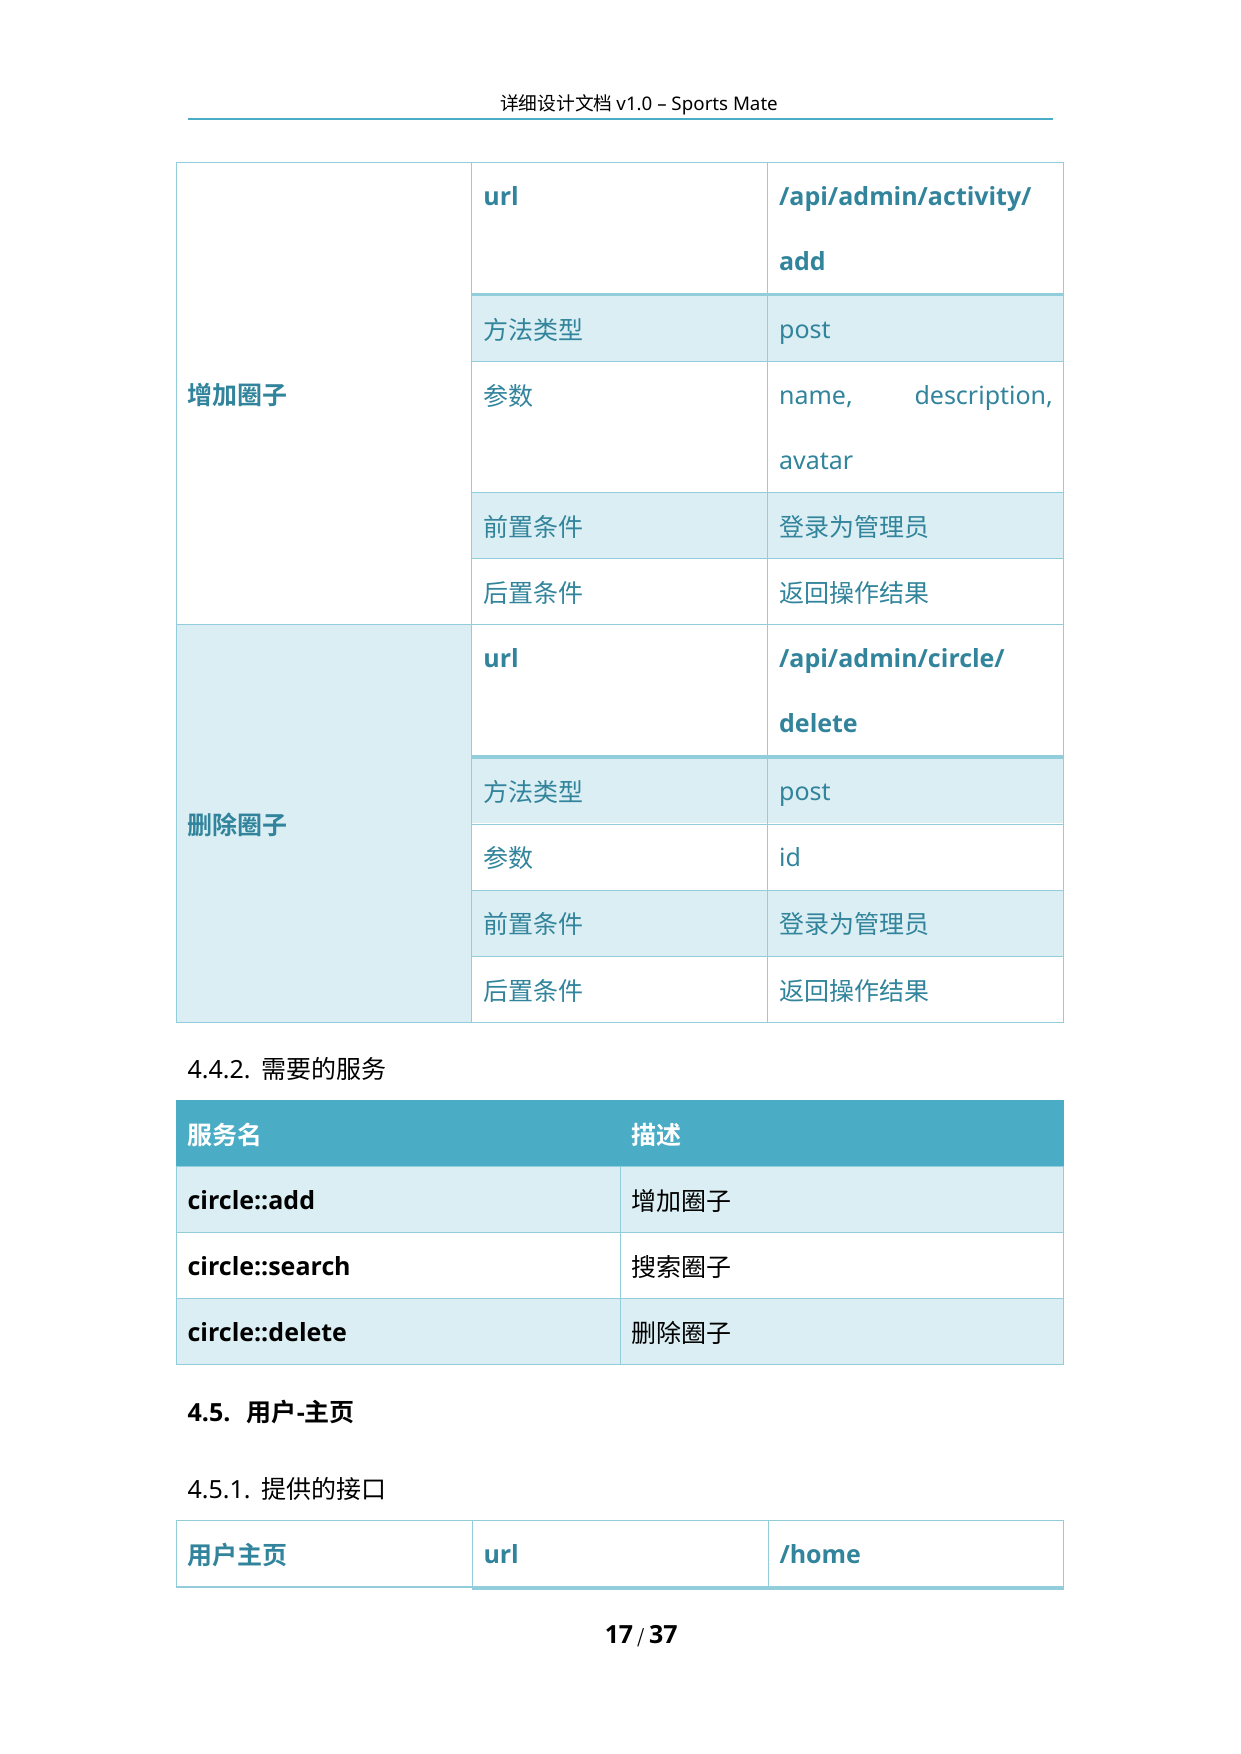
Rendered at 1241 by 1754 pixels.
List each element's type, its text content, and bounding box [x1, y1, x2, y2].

table_header /home [769, 1521, 1063, 1586]
table_cell id [768, 825, 1063, 889]
table_cell 增加圈子 [621, 1167, 1063, 1232]
table_header 服务名 [177, 1101, 620, 1166]
table_cell 搜索圈子 [621, 1233, 1063, 1298]
table_header 用户主页 [177, 1521, 472, 1586]
table_cell 后置条件 [472, 957, 767, 1022]
table_cell url [472, 163, 767, 293]
table_cell 删除圈子 [621, 1299, 1063, 1364]
table_cell 方法类型 [472, 759, 767, 823]
table_cell 参数 [472, 825, 767, 889]
table_cell 登录为管理员 [768, 891, 1063, 956]
table_cell 前置条件 [472, 891, 767, 956]
table_cell circle::delete [177, 1299, 620, 1364]
table_cell /api/admin/activity/add [768, 163, 1063, 293]
table_cell 参数 [472, 362, 767, 492]
table_cell 登录为管理员 [768, 493, 1063, 558]
table_cell 增加圈子 [177, 163, 471, 624]
table_cell 前置条件 [472, 493, 767, 558]
text 需要的服务 [187, 1035, 1053, 1100]
table_header url [473, 1521, 768, 1586]
table_cell 后置条件 [472, 559, 767, 624]
table_header 描述 [620, 1101, 1063, 1166]
table_cell 返回操作结果 [768, 957, 1063, 1022]
table_cell 删除圈子 [177, 625, 471, 1022]
table_cell /api/admin/circle/delete [768, 625, 1063, 755]
text 用户-主页 [187, 1378, 1053, 1443]
table_cell post [768, 759, 1063, 823]
text 提供的接口 [187, 1455, 1053, 1520]
table_cell circle::add [177, 1167, 620, 1232]
table_cell name, description, avatar [768, 362, 1063, 492]
table_cell circle::search [177, 1233, 620, 1298]
table_cell post [768, 296, 1063, 361]
table_cell 返回操作结果 [768, 559, 1063, 624]
table_cell 方法类型 [472, 296, 767, 361]
table_cell url [472, 625, 767, 755]
